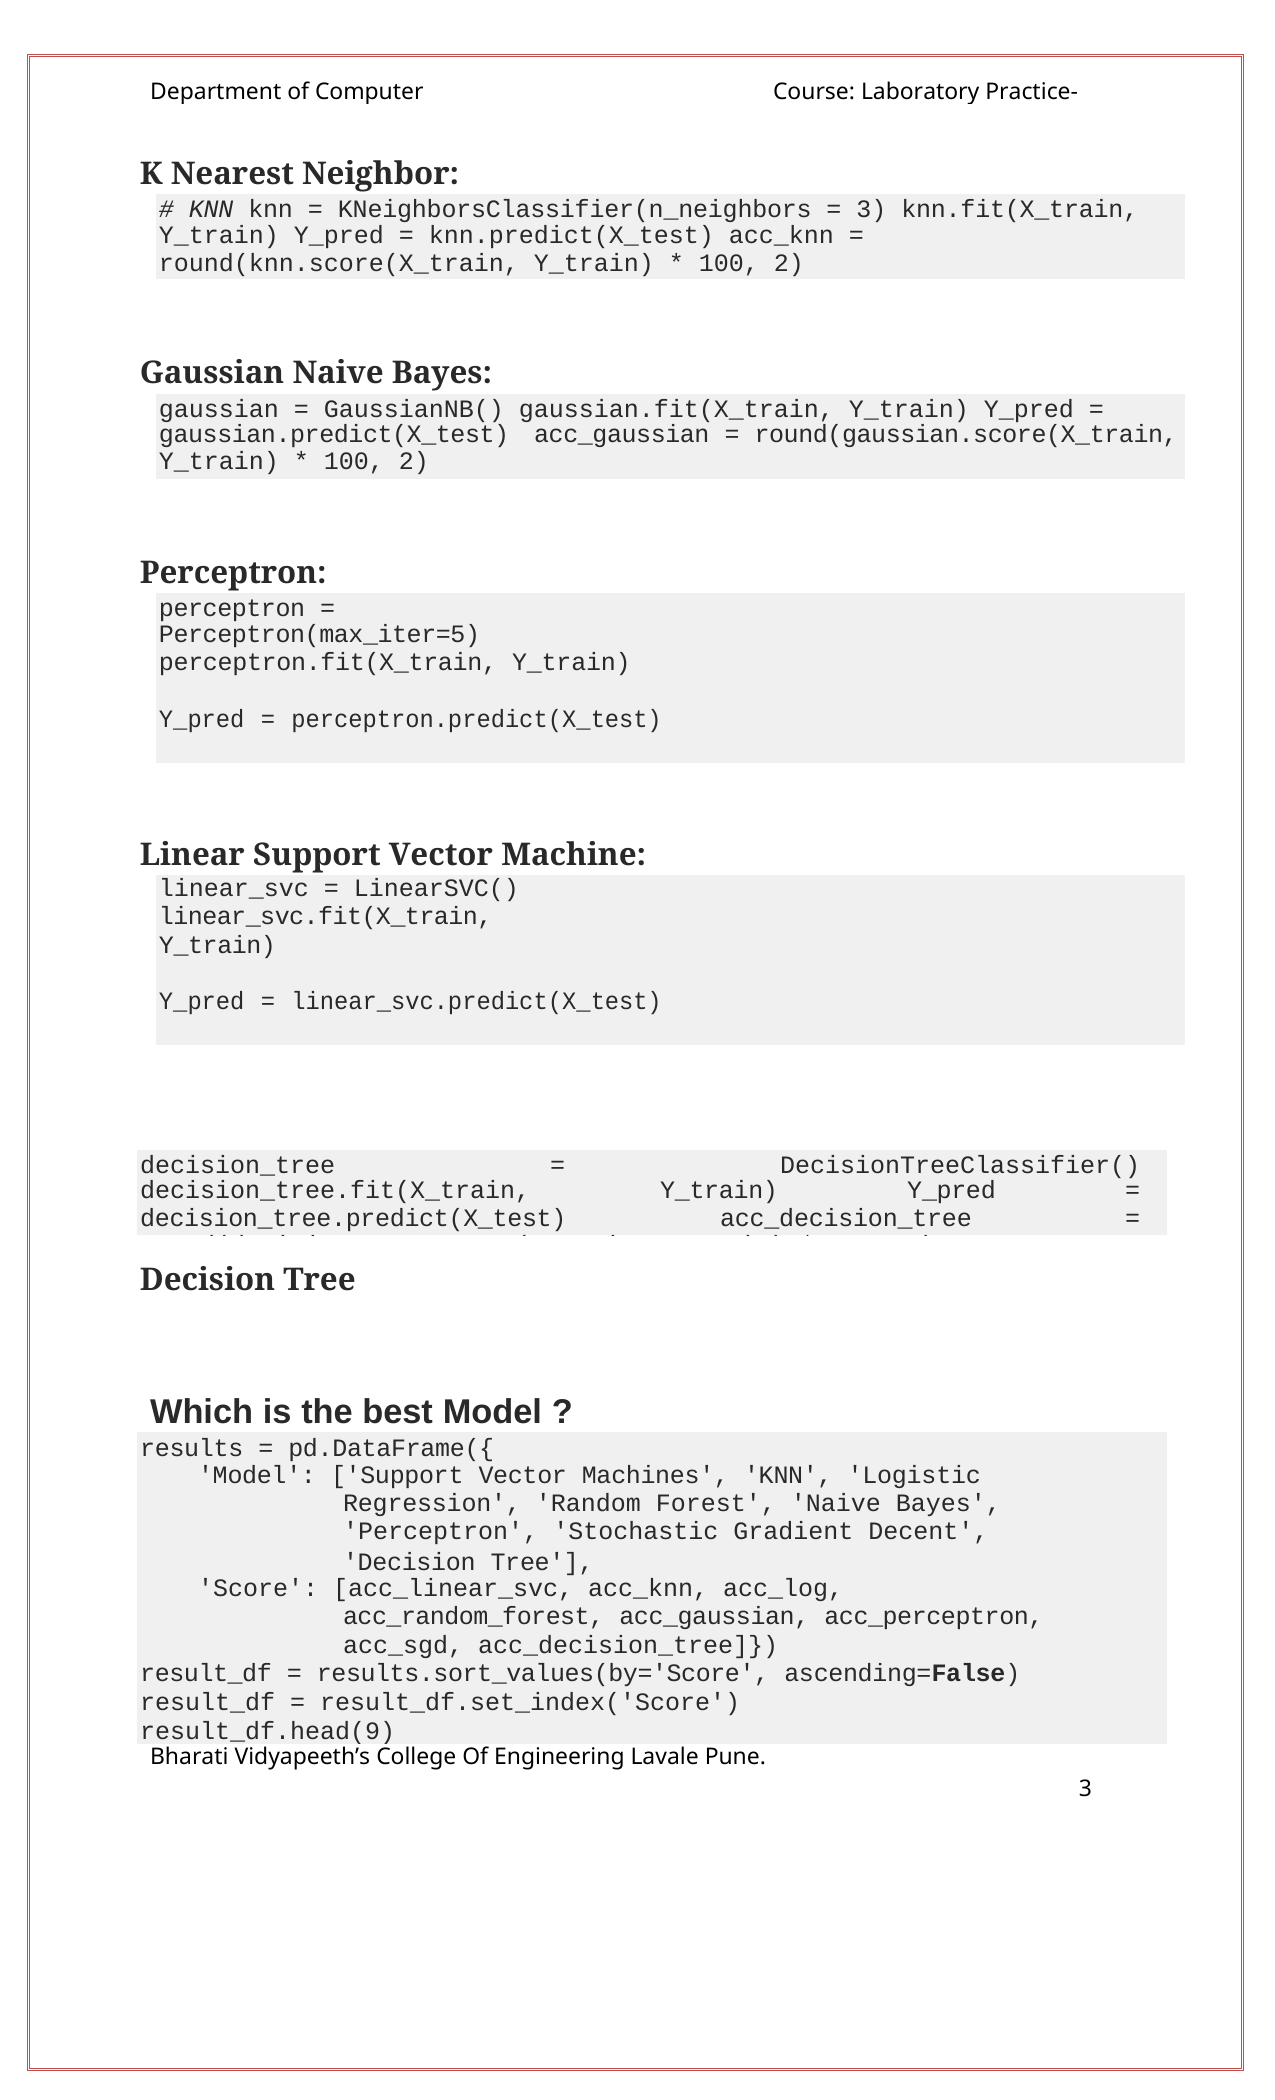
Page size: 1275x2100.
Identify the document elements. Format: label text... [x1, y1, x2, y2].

text Gaussian Naive Bayes: [139, 351, 1241, 393]
text 3 [1078, 1772, 1241, 1804]
text Linear Support Vector Machine: [139, 832, 1241, 874]
text Bharati Vidyapeeth’s College Of Engineering Lavale Pune. [150, 1431, 1241, 1769]
subtitle Perceptron: [139, 550, 1241, 593]
subtitle K Nearest Neighbor: [139, 151, 1241, 193]
subtitle Which is the best Model ? [150, 1392, 1241, 1431]
text Decision Tree [139, 1114, 1241, 1299]
